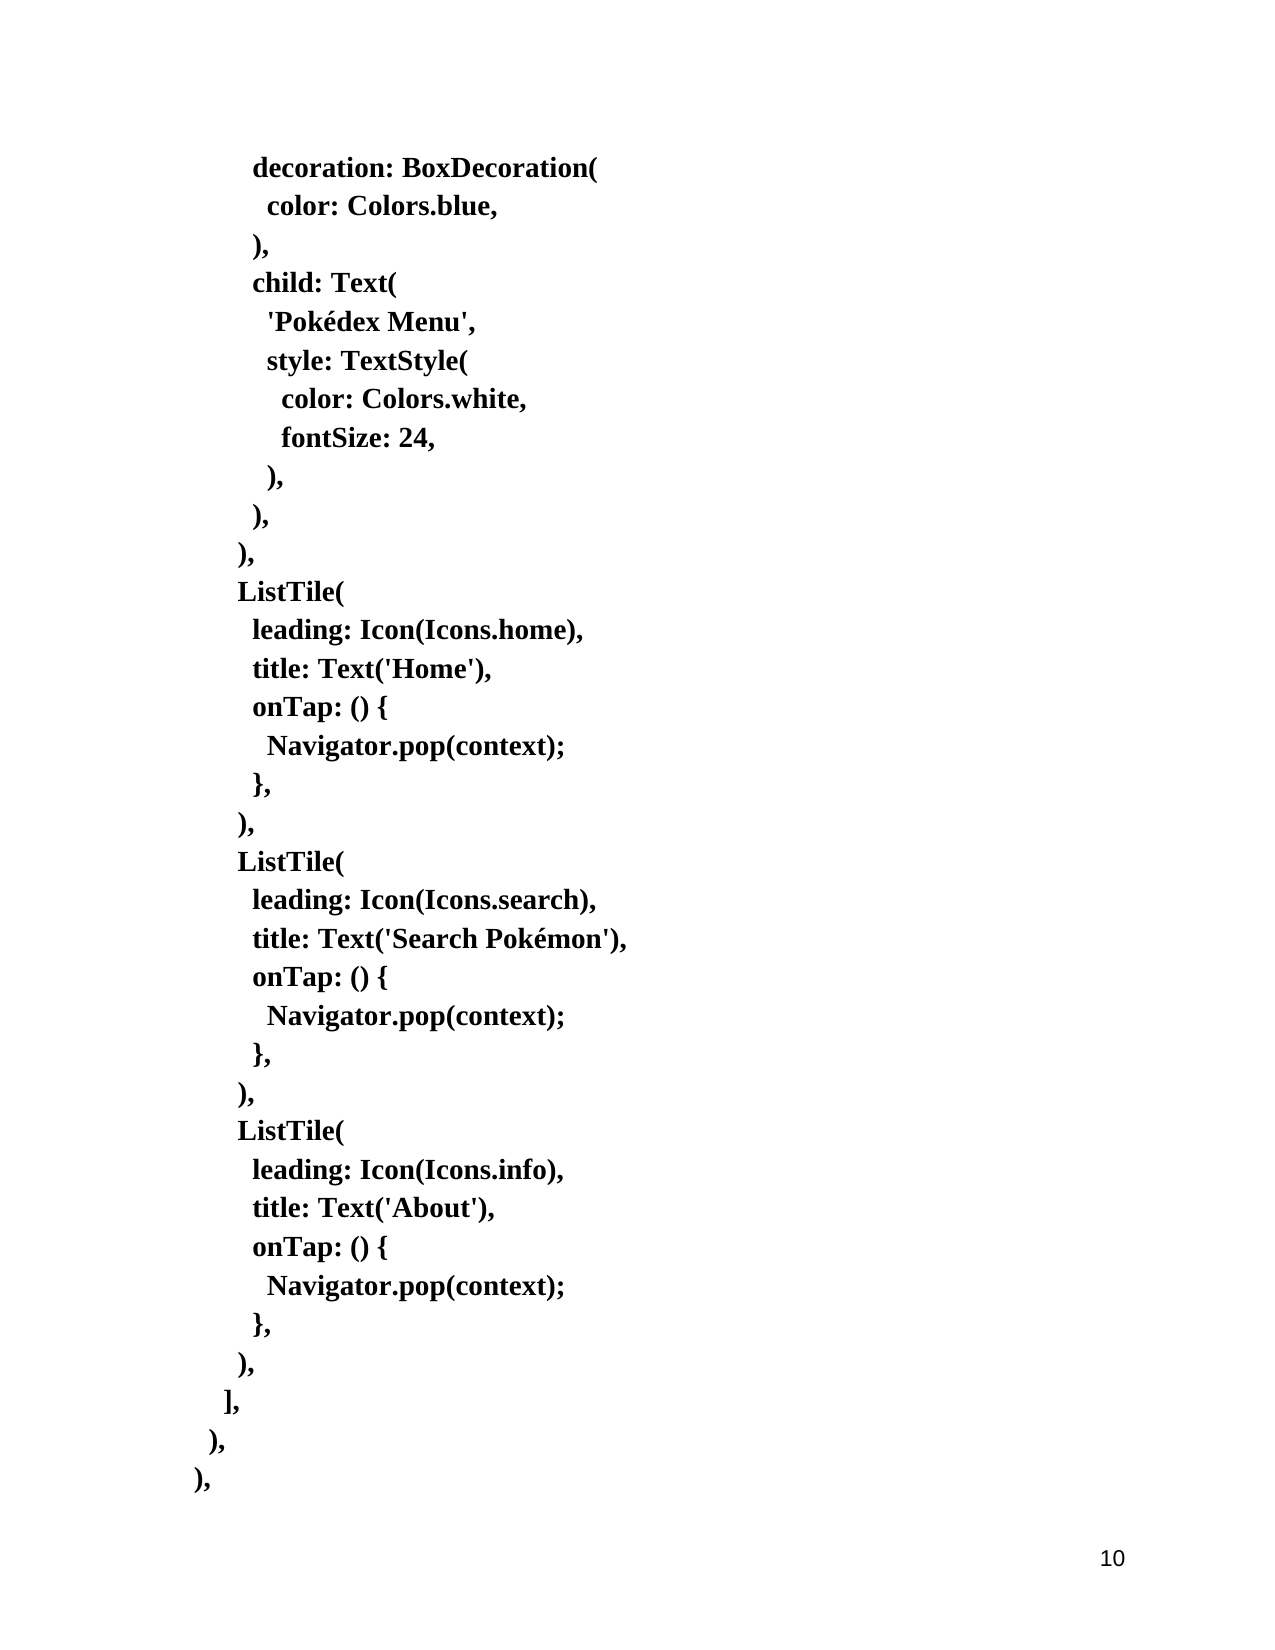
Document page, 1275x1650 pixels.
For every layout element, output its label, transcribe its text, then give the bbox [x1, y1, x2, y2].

text }, [150, 767, 1125, 800]
text 'Pokédex Menu', [150, 304, 1125, 338]
text leading: Icon(Icons.search), [150, 882, 1125, 916]
text child: Text( [150, 266, 1125, 299]
text fontSize: 24, [150, 420, 1125, 453]
text ), [150, 497, 1125, 530]
text onTap: () { [150, 689, 1125, 723]
text Navigator.pop(context); [150, 1268, 1125, 1301]
text Navigator.pop(context); [150, 998, 1125, 1031]
text ], [150, 1383, 1125, 1417]
text ListTile( [150, 844, 1125, 877]
text ), [150, 1345, 1125, 1378]
text ), [150, 458, 1125, 492]
text color: Colors.blue, [150, 188, 1125, 222]
text ), [150, 535, 1125, 569]
text ListTile( [150, 574, 1125, 607]
text ), [150, 1075, 1125, 1108]
text ), [150, 1422, 1125, 1455]
text }, [150, 1036, 1125, 1070]
text style: TextStyle( [150, 343, 1125, 376]
text ListTile( [150, 1113, 1125, 1147]
text onTap: () { [150, 1229, 1125, 1263]
text onTap: () { [150, 959, 1125, 993]
text ), [150, 805, 1125, 839]
text Navigator.pop(context); [150, 728, 1125, 762]
text }, [150, 1306, 1125, 1340]
text title: Text('About'), [150, 1191, 1125, 1224]
text title: Text('Home'), [150, 651, 1125, 684]
text color: Colors.white, [150, 381, 1125, 415]
text leading: Icon(Icons.home), [150, 612, 1125, 646]
text leading: Icon(Icons.info), [150, 1152, 1125, 1186]
text decoration: BoxDecoration( [150, 150, 1125, 183]
text title: Text('Search Pokémon'), [150, 921, 1125, 954]
text ), [150, 1460, 1125, 1494]
text ), [150, 227, 1125, 261]
